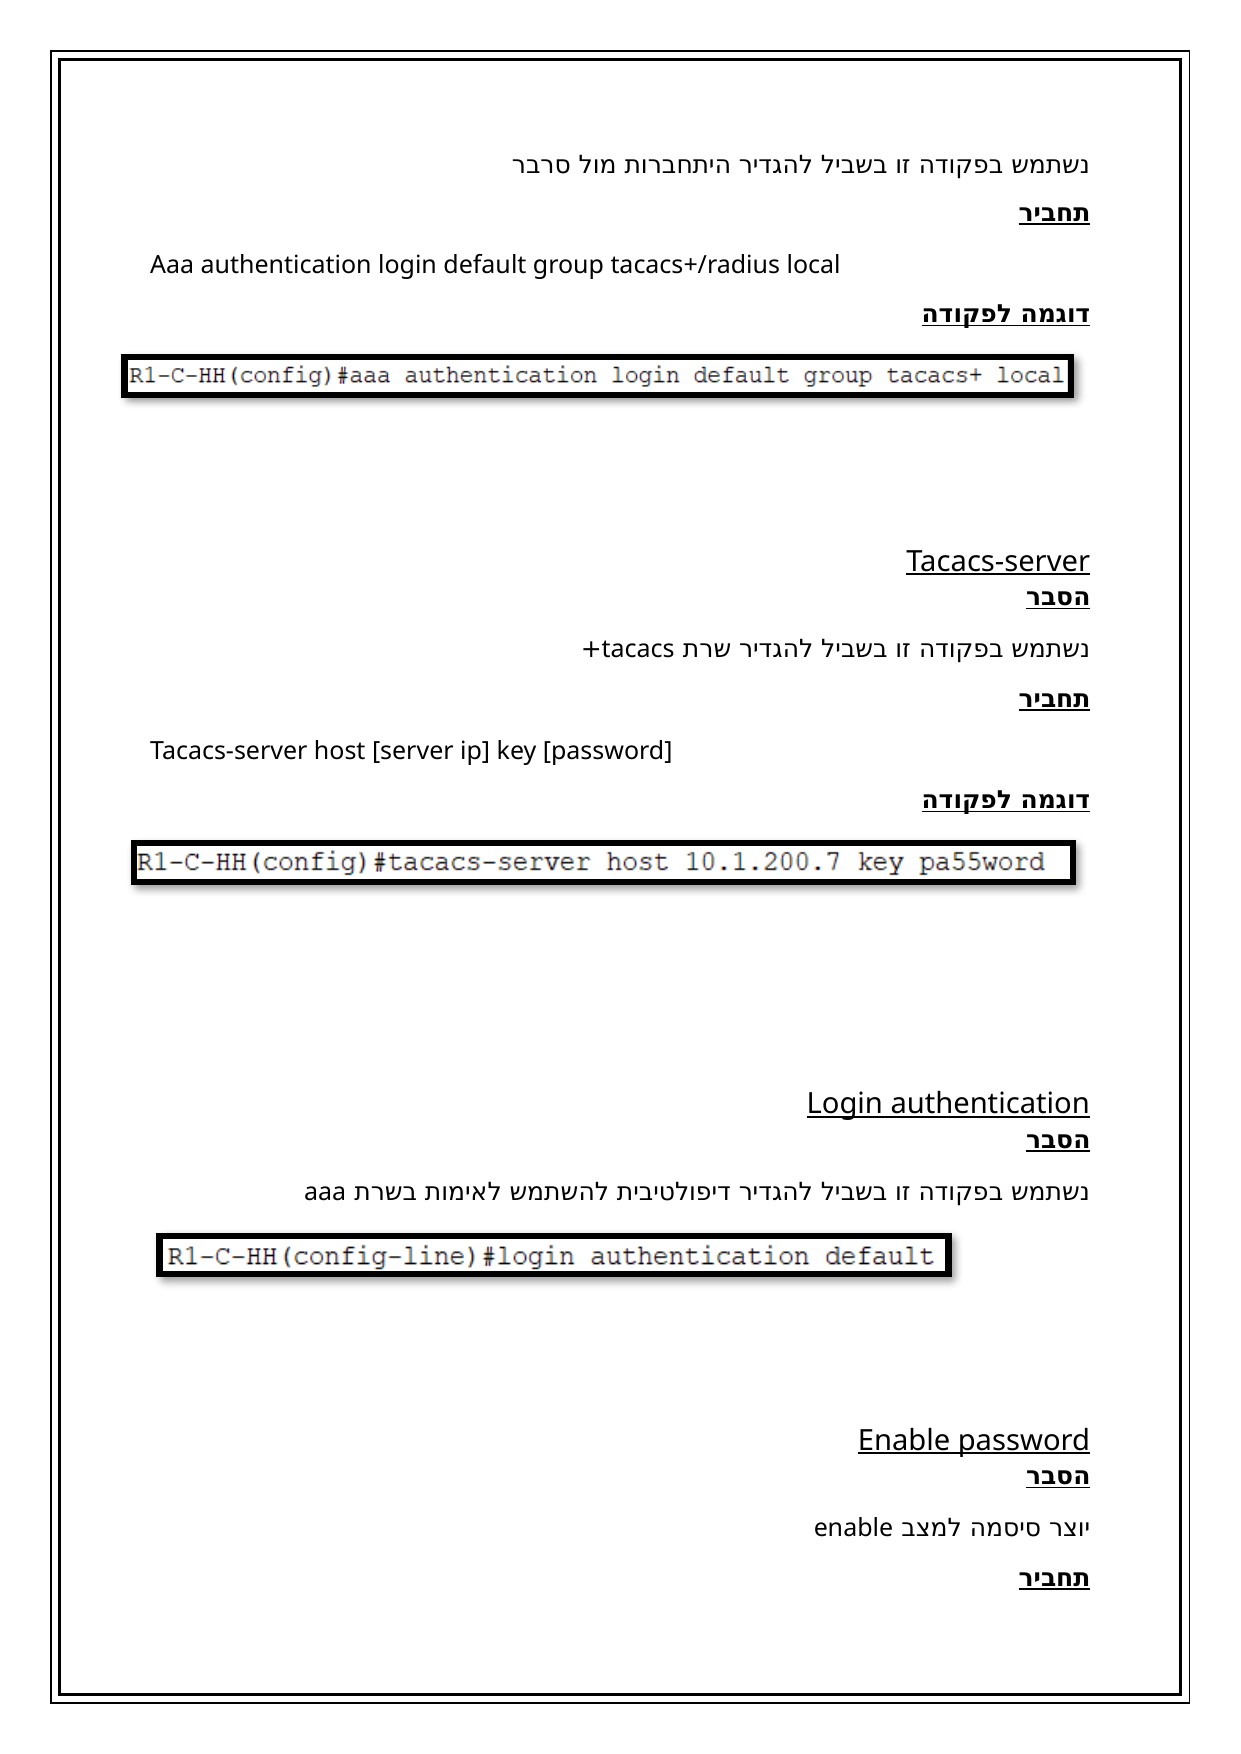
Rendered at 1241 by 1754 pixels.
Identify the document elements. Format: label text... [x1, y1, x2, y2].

text תחביר [150, 198, 1090, 227]
text תחביר [150, 684, 1090, 713]
picture [137, 846, 1070, 879]
text נשתמש בפקודה זו בשביל להגדיר דיפולטיבית להשתמש לאימות בשרת aaa [150, 1173, 1090, 1207]
text הסבר [150, 1462, 1090, 1491]
text Tacacs-server host [server ip] key [password] [150, 732, 1090, 766]
text הסבר [150, 1125, 1090, 1154]
subtitle Tacacs-server [150, 540, 1090, 579]
subtitle Enable password [150, 1419, 1090, 1458]
text דוגמה לפקודה [150, 786, 1090, 815]
picture [163, 1239, 945, 1271]
subtitle Login authentication [150, 1082, 1090, 1122]
text Aaa authentication login default group tacacs+/radius local [150, 246, 1090, 280]
text דוגמה לפקודה [150, 300, 1090, 329]
text תחביר [150, 1563, 1090, 1592]
text נשתמש בפקודה זו בשביל להגדיר שרת tacacs+ [150, 631, 1090, 665]
picture [128, 360, 1068, 392]
text יוצר סיסמה למצב enable [150, 1510, 1090, 1544]
text נשתמש בפקודה זו בשביל להגדיר היתחברות מול סרבר [150, 150, 1090, 179]
text הסבר [150, 583, 1090, 612]
